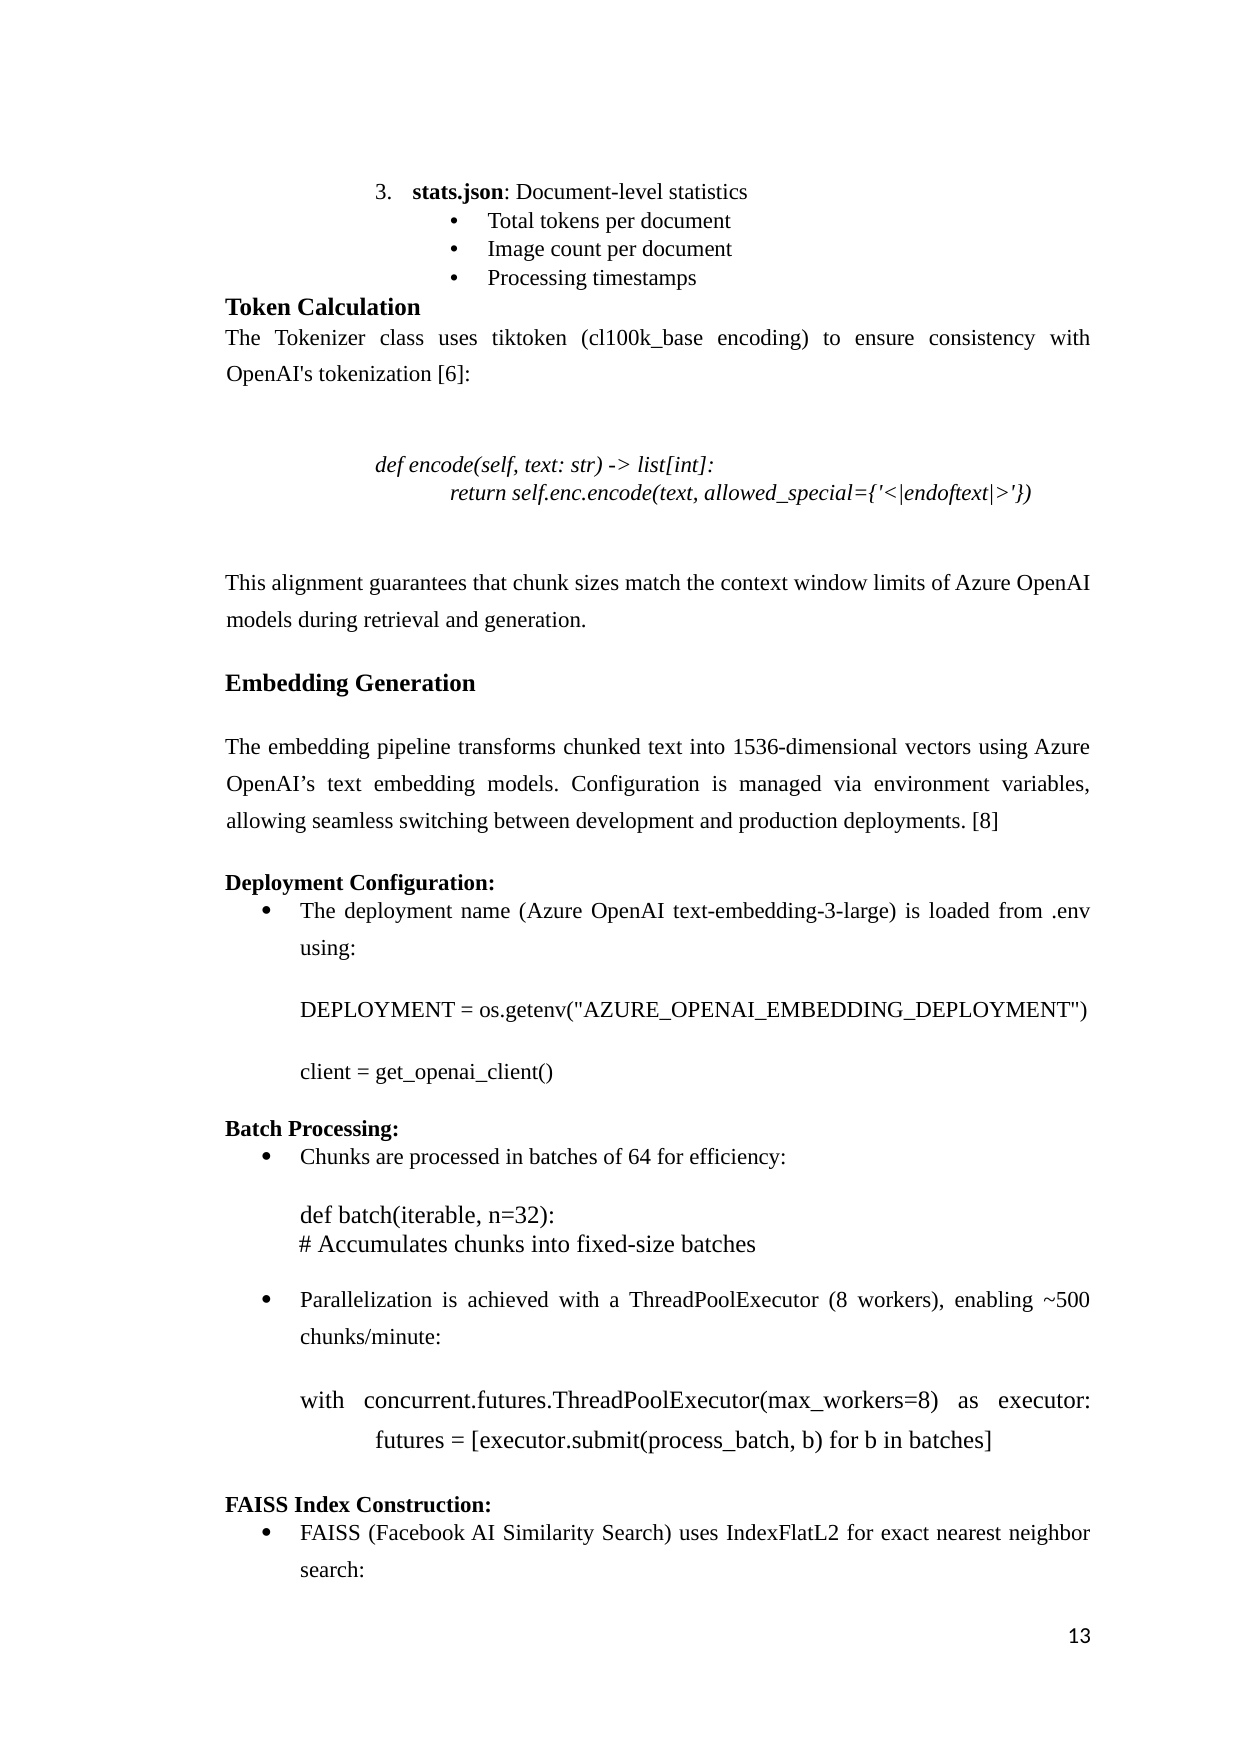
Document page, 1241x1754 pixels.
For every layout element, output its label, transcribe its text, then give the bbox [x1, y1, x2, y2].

list The deployment name (Azure OpenAI text-embedding-3-large) is loaded from .env using: [262, 897, 1091, 961]
text return self.enc.encode(text, allowed_special={'<|endoftext|>'}) [226, 479, 1130, 506]
list Image count per document [450, 235, 1130, 262]
list Chunks are processed in batches of 64 for efficiency: [262, 1143, 1130, 1170]
text # Accumulates chunks into fixed-size batches [226, 1229, 1130, 1258]
list Processing timestamps [450, 264, 1130, 290]
text Embedding Generation [225, 668, 1091, 697]
text Batch Processing: [225, 1115, 1130, 1141]
text The Tokenizer class uses tiktoken (cl100k_base encoding) to ensure consistency with OpenAI's tokenization [6]: [225, 323, 1091, 387]
list stats.json: Document-level statistics [375, 178, 1130, 205]
text FAISS Index Construction: [150, 1491, 1130, 1517]
text Token Calculation [225, 292, 1130, 321]
list Total tokens per document [450, 207, 1130, 233]
text This alignment guarantees that chunk sizes match the context window limits of Azure OpenAI models during retrieval and generation. [225, 569, 1091, 633]
list FAISS (Facebook AI Similarity Search) uses IndexFlatL2 for exact nearest neighbor search: [262, 1519, 1091, 1582]
text with concurrent.futures.ThreadPoolExecutor(max_workers=8) as executor: futures = [executor.submit(process_batch, b) for b in batches] [226, 1385, 1091, 1454]
text DEPLOYMENT = os.getenv("AZURE_OPENAI_EMBEDDING_DEPLOYMENT") [226, 996, 1091, 1023]
text Deployment Configuration: [225, 869, 1130, 895]
text def encode(self, text: str) -> list[int]: [226, 451, 1130, 477]
text The embedding pipeline transforms chunked text into 1536-dimensional vectors using Azure OpenAI’s text embedding models. Configuration is managed via environment variables, allowing seamless switching between development and production deployments. [8] [225, 733, 1091, 833]
list Parallelization is achieved with a ThreadPoolExecutor (8 workers), enabling ~500 chunks/minute: [262, 1287, 1091, 1350]
text def batch(iterable, n=32): [226, 1200, 1130, 1229]
text client = get_openai_client() [226, 1058, 1130, 1084]
